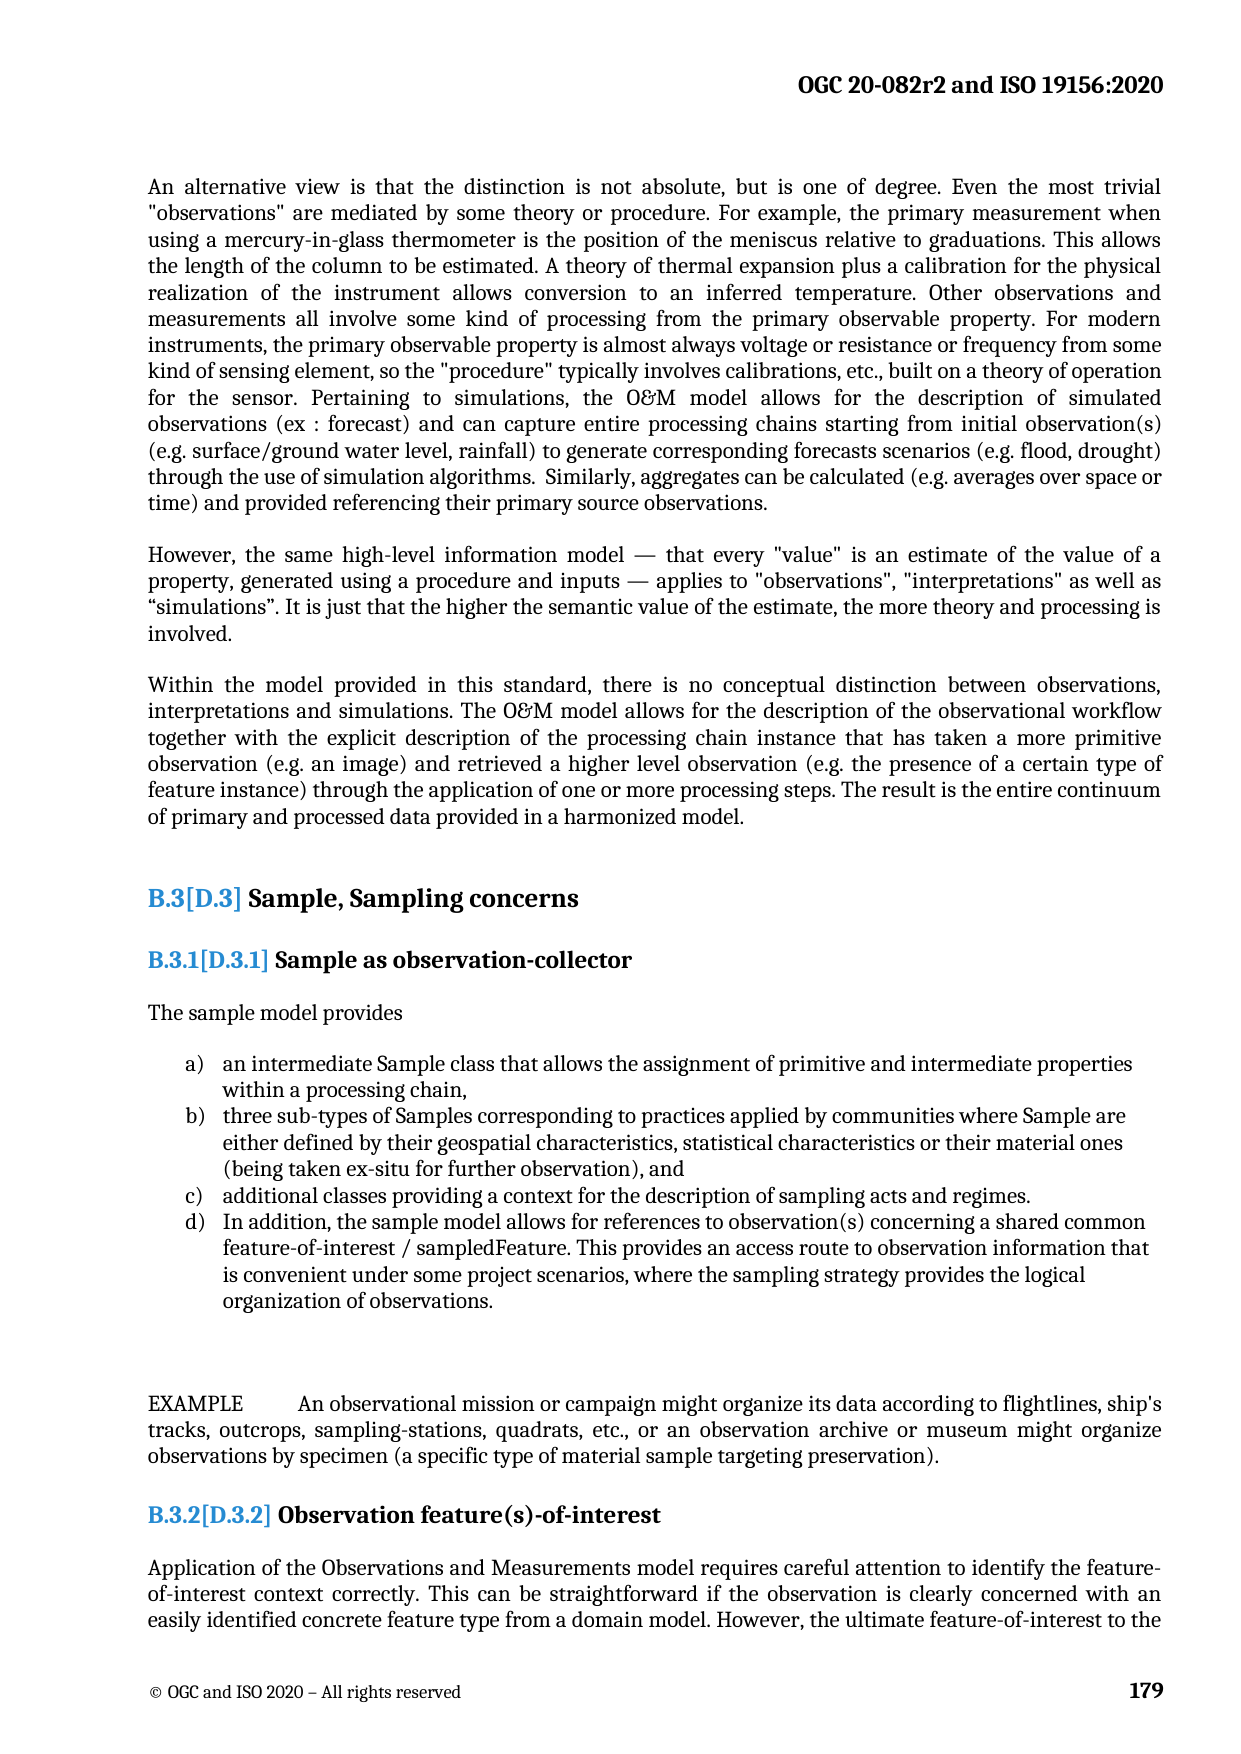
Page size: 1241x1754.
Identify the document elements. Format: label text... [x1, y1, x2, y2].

list an intermediate Sample class that allows the assignment of primitive and intermediate properties within a processing chain, [185, 1051, 1163, 1103]
text An alternative view is that the distinction is not absolute, but is one of degree. Even the most trivial "observations" are mediated by some theory or procedure. For example, the primary measurement when using a mercury-in-glass thermometer is the position of the meniscus relative to graduations. This allows the length of the column to be estimated. A theory of thermal expansion plus a calibration for the physical realization of the instrument allows conversion to an inferred temperature. Other observations and measurements all involve some kind of processing from the primary observable property. For modern instruments, the primary observable property is almost always voltage or resistance or frequency from some kind of sensing element, so the "procedure" typically involves calibrations, etc., built on a theory of operation for the sensor. Pertaining to simulations, the O&M model allows for the description of simulated observations (ex : forecast) and can capture entire processing chains starting from initial observation(s) (e.g. surface/ground water level, rainfall) to generate corresponding forecasts scenarios (e.g. flood, drought) through the use of simulation algorithms. Similarly, aggregates can be calculated (e.g. averages over space or time) and provided referencing their primary source observations. [148, 174, 1163, 516]
text The sample model provides [148, 999, 1163, 1026]
list additional classes providing a context for the description of sampling acts and regimes. [185, 1182, 1163, 1209]
list three sub-types of Samples corresponding to practices applied by communities where Sample are either defined by their geospatial characteristics, statistical characteristics or their material ones (being taken ex-situ for further observation), and [185, 1103, 1163, 1182]
text Sample as observation-collector [148, 946, 1163, 974]
text Sample, Sampling concerns [148, 883, 1163, 914]
text Within the model provided in this standard, there is no conceptual distinction between observations, interpretations and simulations. The O&M model allows for the description of the observational workflow together with the explicit description of the processing chain instance that has taken a more primitive observation (e.g. an image) and retrieved a higher level observation (e.g. the presence of a certain type of feature instance) through the application of one or more processing steps. The result is the entire continuum of primary and processed data provided in a harmonized model. [148, 672, 1163, 830]
text Observation feature(s)-of-interest [148, 1501, 1163, 1529]
text EXAMPLE An observational mission or campaign might organize its data according to flightlines, ship's tracks, outcrops, sampling-stations, quadrats, etc., or an observation archive or museum might organize observations by specimen (a specific type of material sample targeting preservation). [148, 1391, 1163, 1469]
list In addition, the sample model allows for references to observation(s) concerning a shared common feature-of-interest / sampledFeature. This provides an access route to observation information that is convenient under some project scenarios, where the sampling strategy provides the logical organization of observations. [185, 1209, 1163, 1314]
text However, the same high-level information model — that every "value" is an estimate of the value of a property, generated using a procedure and inputs — applies to "observations", "interpretations" as well as “simulations”. It is just that the higher the semantic value of the estimate, the more theory and processing is involved. [148, 541, 1163, 647]
